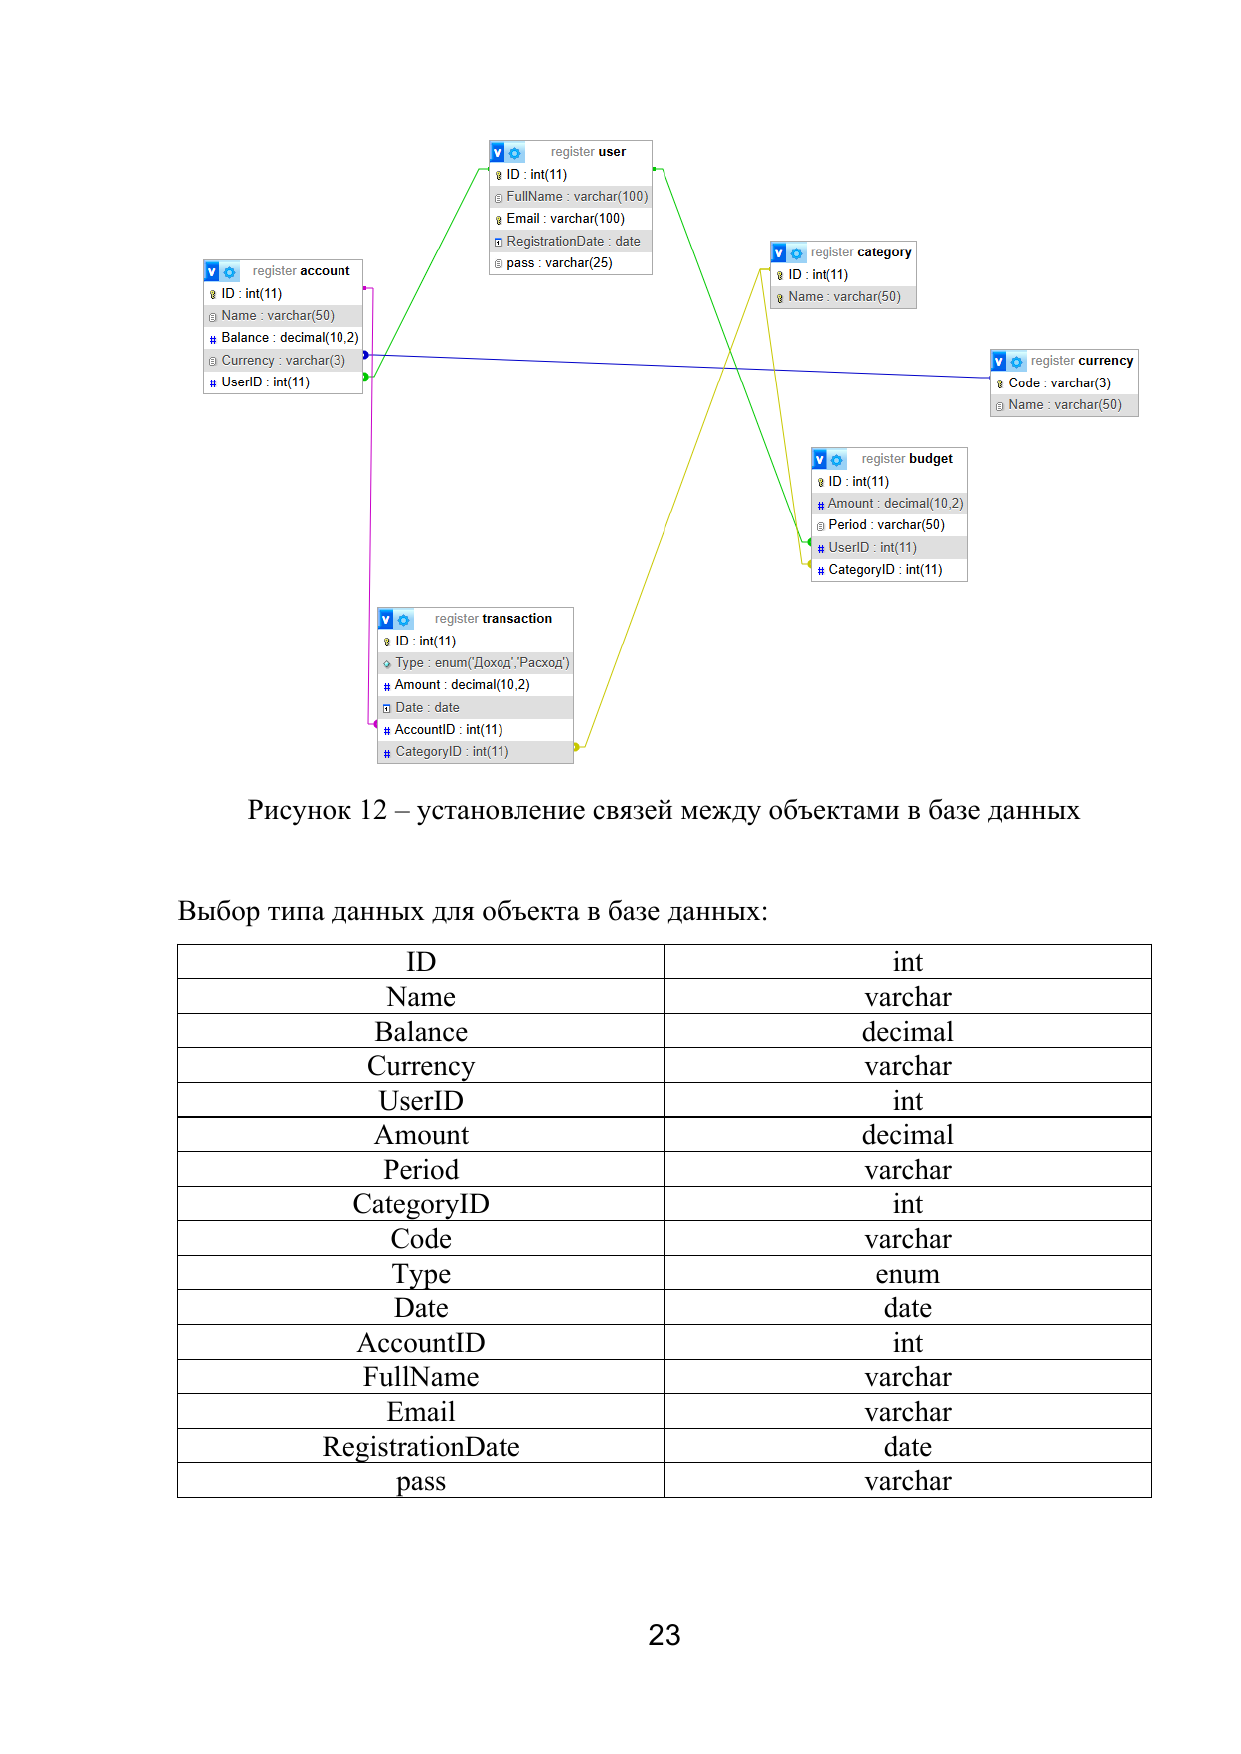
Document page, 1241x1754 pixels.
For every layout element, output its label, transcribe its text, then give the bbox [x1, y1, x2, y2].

table_cell int [665, 1187, 1151, 1220]
table_cell CategoryID [178, 1187, 664, 1220]
table_header int [665, 945, 1151, 978]
table_cell varchar [665, 1360, 1151, 1393]
table_cell RegistrationDate [178, 1429, 664, 1462]
table_cell Period [178, 1152, 664, 1186]
table_cell UserID [178, 1083, 664, 1116]
table_cell decimal [665, 1014, 1151, 1047]
table_cell Type [178, 1256, 664, 1289]
table_cell Email [178, 1394, 664, 1428]
table_cell date [665, 1429, 1151, 1462]
table_cell varchar [665, 1048, 1151, 1082]
text Рисунок 12 – установление связей между объектами в базе данных [177, 792, 1152, 826]
table_cell varchar [665, 1152, 1151, 1186]
table_cell varchar [665, 1221, 1151, 1255]
text Выбор типа данных для объекта в базе данных: [177, 893, 1152, 927]
table_cell Balance [178, 1014, 664, 1047]
table_cell Amount [178, 1118, 664, 1151]
table_cell decimal [665, 1118, 1151, 1151]
table_cell varchar [665, 1394, 1151, 1428]
table_cell pass [178, 1463, 664, 1497]
table_cell AccountID [178, 1325, 664, 1358]
table_cell FullName [178, 1360, 664, 1393]
table_header ID [178, 945, 664, 978]
table_cell varchar [665, 1463, 1151, 1497]
picture [177, 118, 1152, 776]
table_cell varchar [665, 979, 1151, 1013]
table_cell Date [178, 1290, 664, 1324]
table_cell int [665, 1325, 1151, 1358]
table_cell int [665, 1083, 1151, 1116]
table_cell date [665, 1290, 1151, 1324]
table_cell Name [178, 979, 664, 1013]
table_cell Currency [178, 1048, 664, 1082]
table_cell Code [178, 1221, 664, 1255]
table_cell enum [665, 1256, 1151, 1289]
